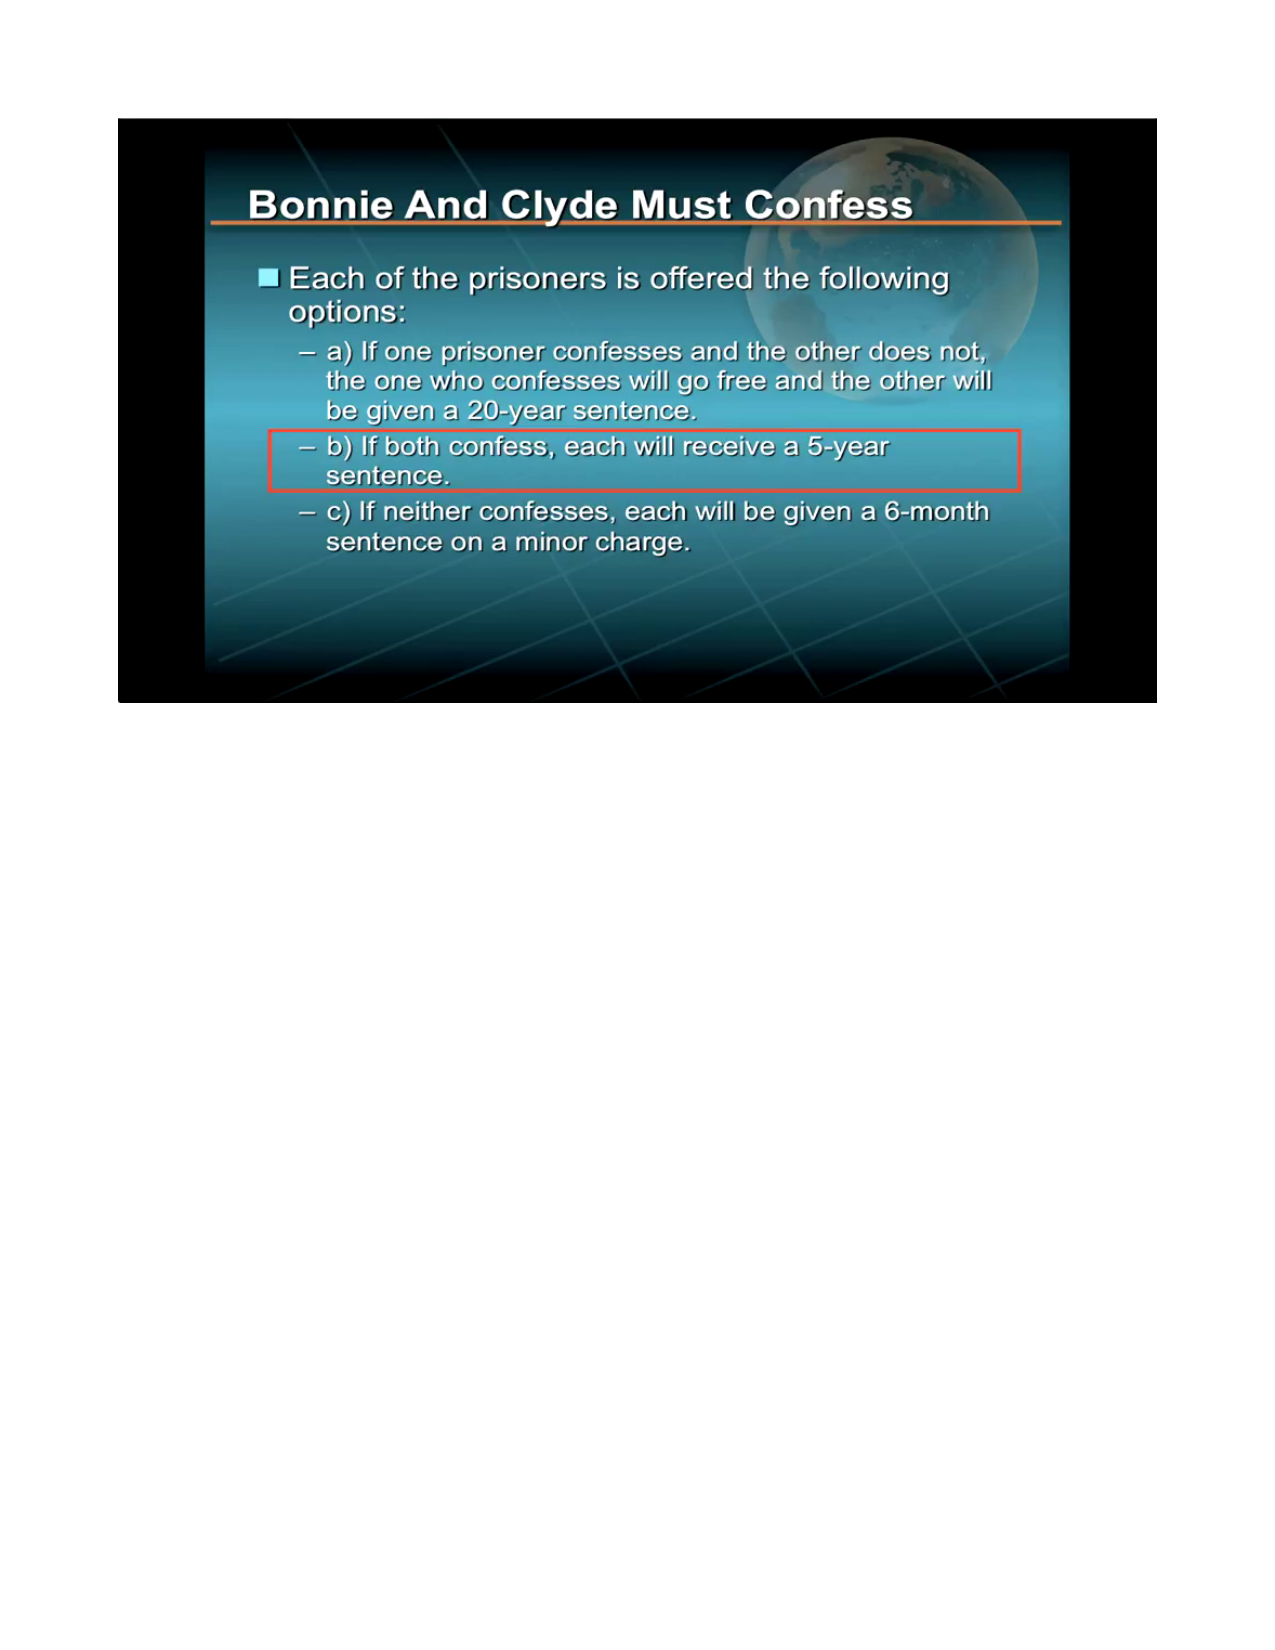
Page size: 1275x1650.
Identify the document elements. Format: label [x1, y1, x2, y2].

picture [118, 118, 1157, 703]
